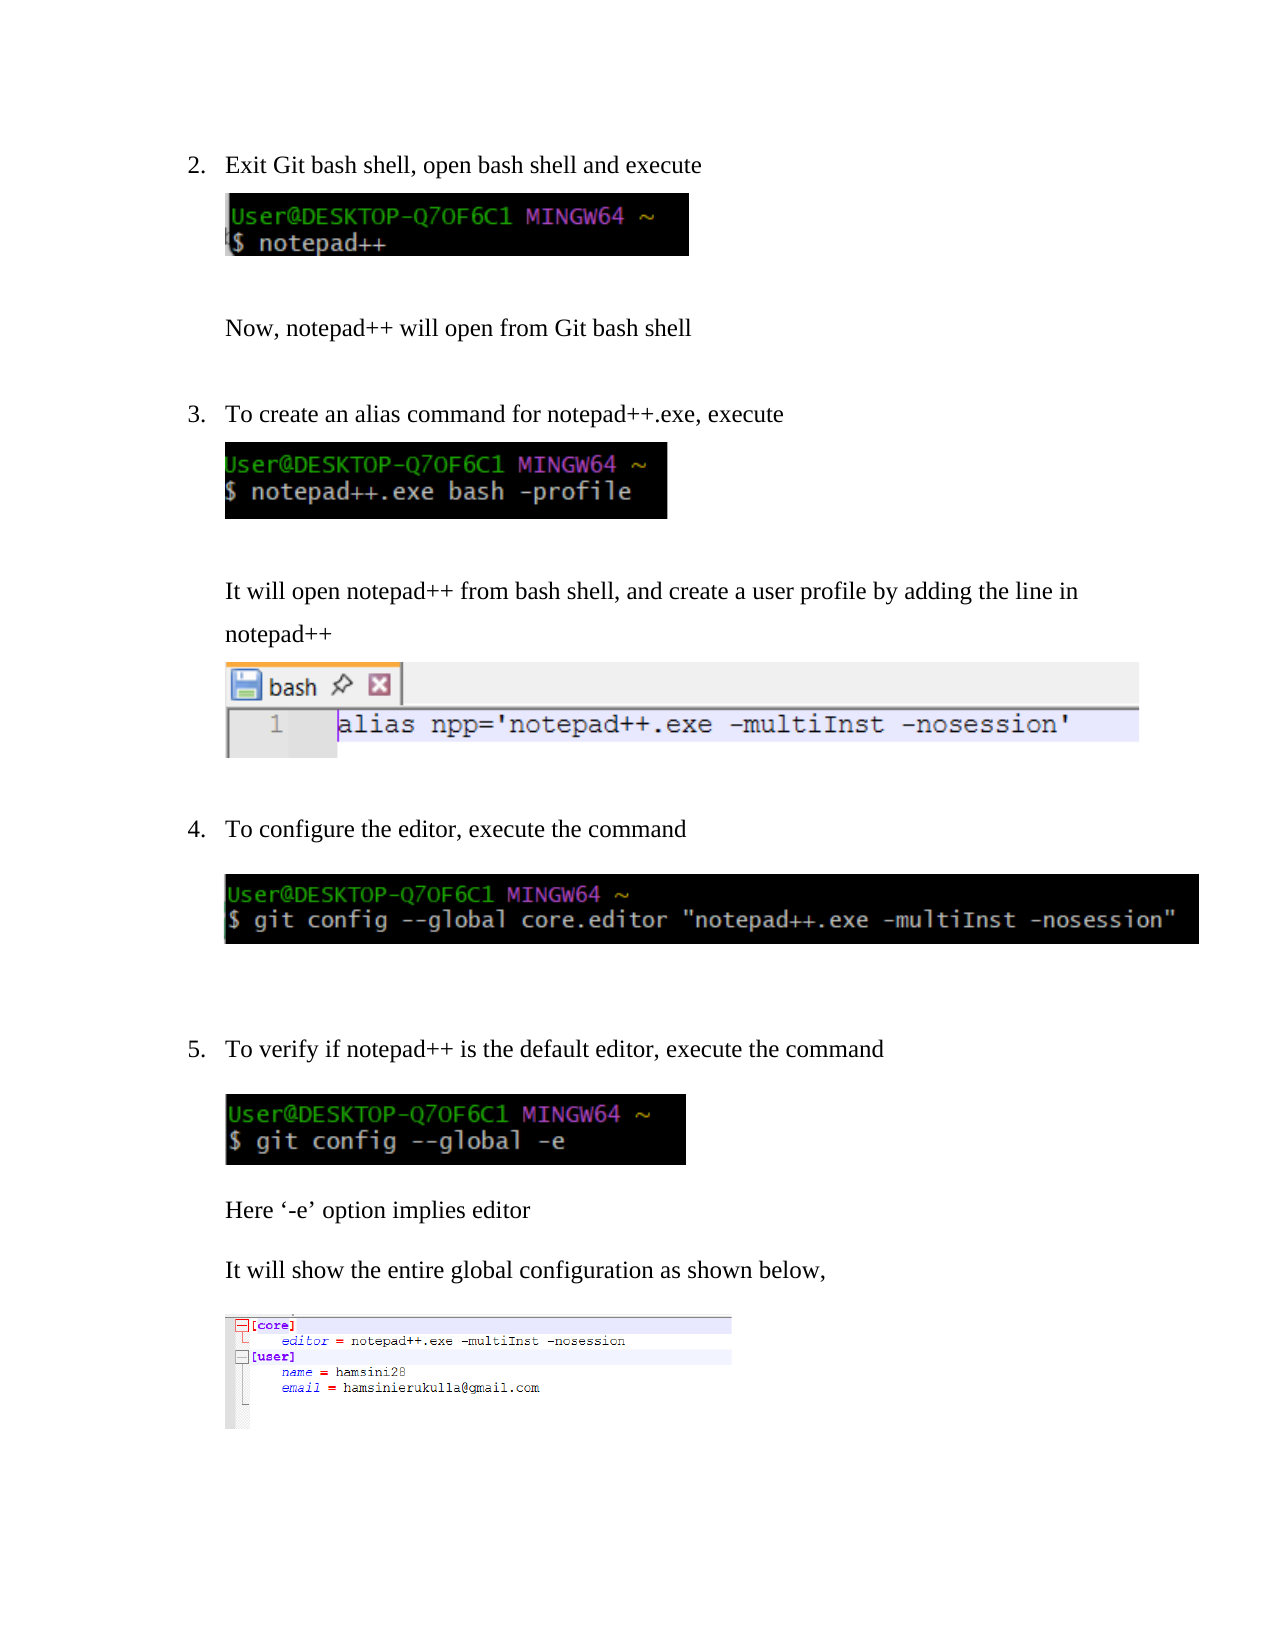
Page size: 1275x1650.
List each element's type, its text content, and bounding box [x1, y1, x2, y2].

list To configure the editor, execute the command [187, 814, 1125, 843]
picture [225, 1094, 686, 1165]
picture [225, 442, 668, 519]
list To verify if notepad++ is the default editor, execute the command [187, 1034, 1125, 1063]
picture [225, 193, 689, 256]
picture [225, 1314, 732, 1429]
picture [225, 662, 1140, 758]
list It will open notepad++ from bash shell, and create a user profile by adding the line in notepad++ [225, 576, 1125, 648]
text Here ‘-e’ option implies editor [225, 1195, 1125, 1224]
picture [223, 874, 1199, 944]
list To create an alias command for notepad++.exe, execute [187, 399, 1125, 428]
list Exit Git bash shell, open bash shell and execute [187, 150, 1125, 179]
text It will show the entire global configuration as shown below, [225, 1255, 1125, 1284]
list Now, notepad++ will open from Git bash shell [225, 313, 1125, 341]
